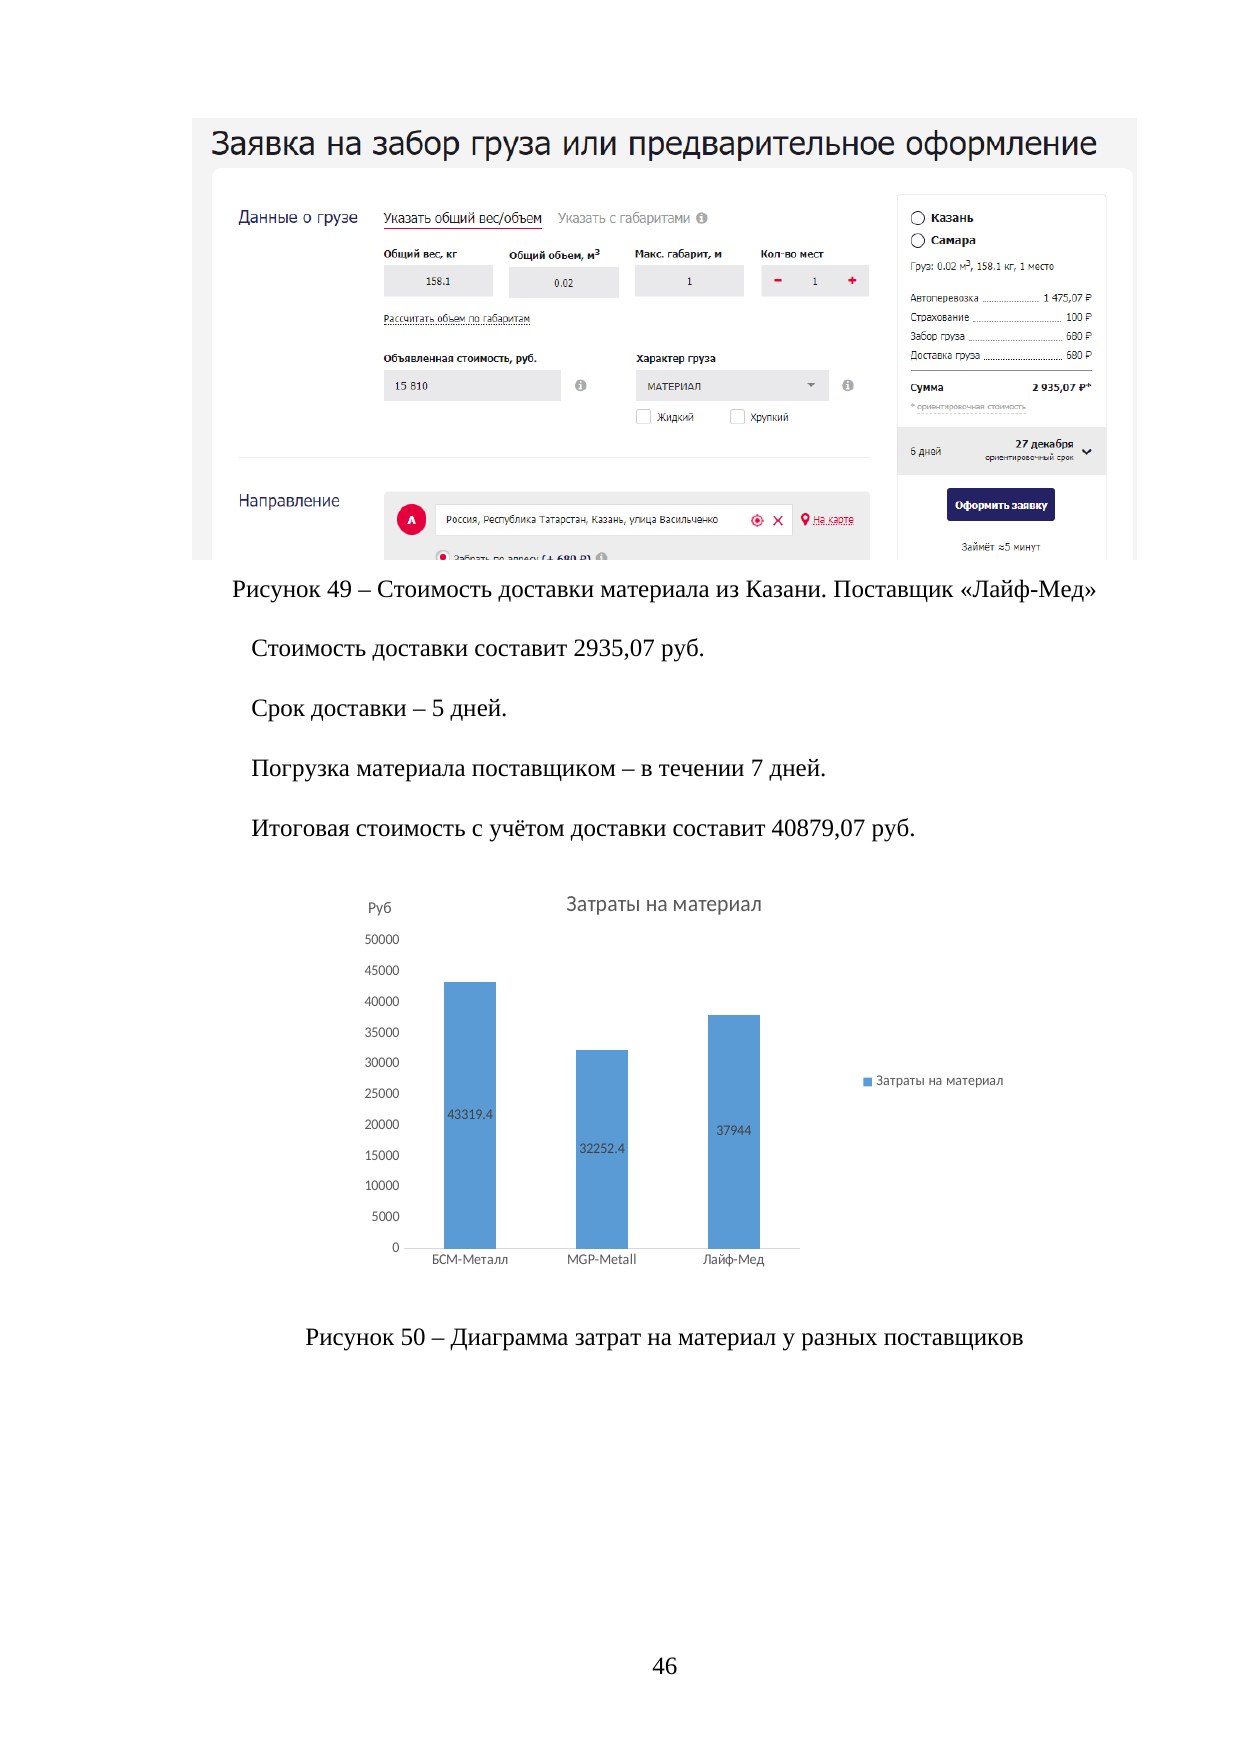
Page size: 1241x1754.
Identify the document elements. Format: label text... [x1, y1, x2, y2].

text Рисунок 50 – Диаграмма затрат на материал у разных поставщиков [177, 1322, 1152, 1351]
text Срок доставки – 5 дней. [177, 693, 1152, 722]
text Итоговая стоимость с учётом доставки составит 40879,07 руб. [177, 813, 1152, 842]
text Погрузка материала поставщиком – в течении 7 дней. [177, 753, 1152, 782]
picture [192, 118, 1137, 560]
text Стоимость доставки составит 2935,07 руб. [177, 633, 1152, 662]
